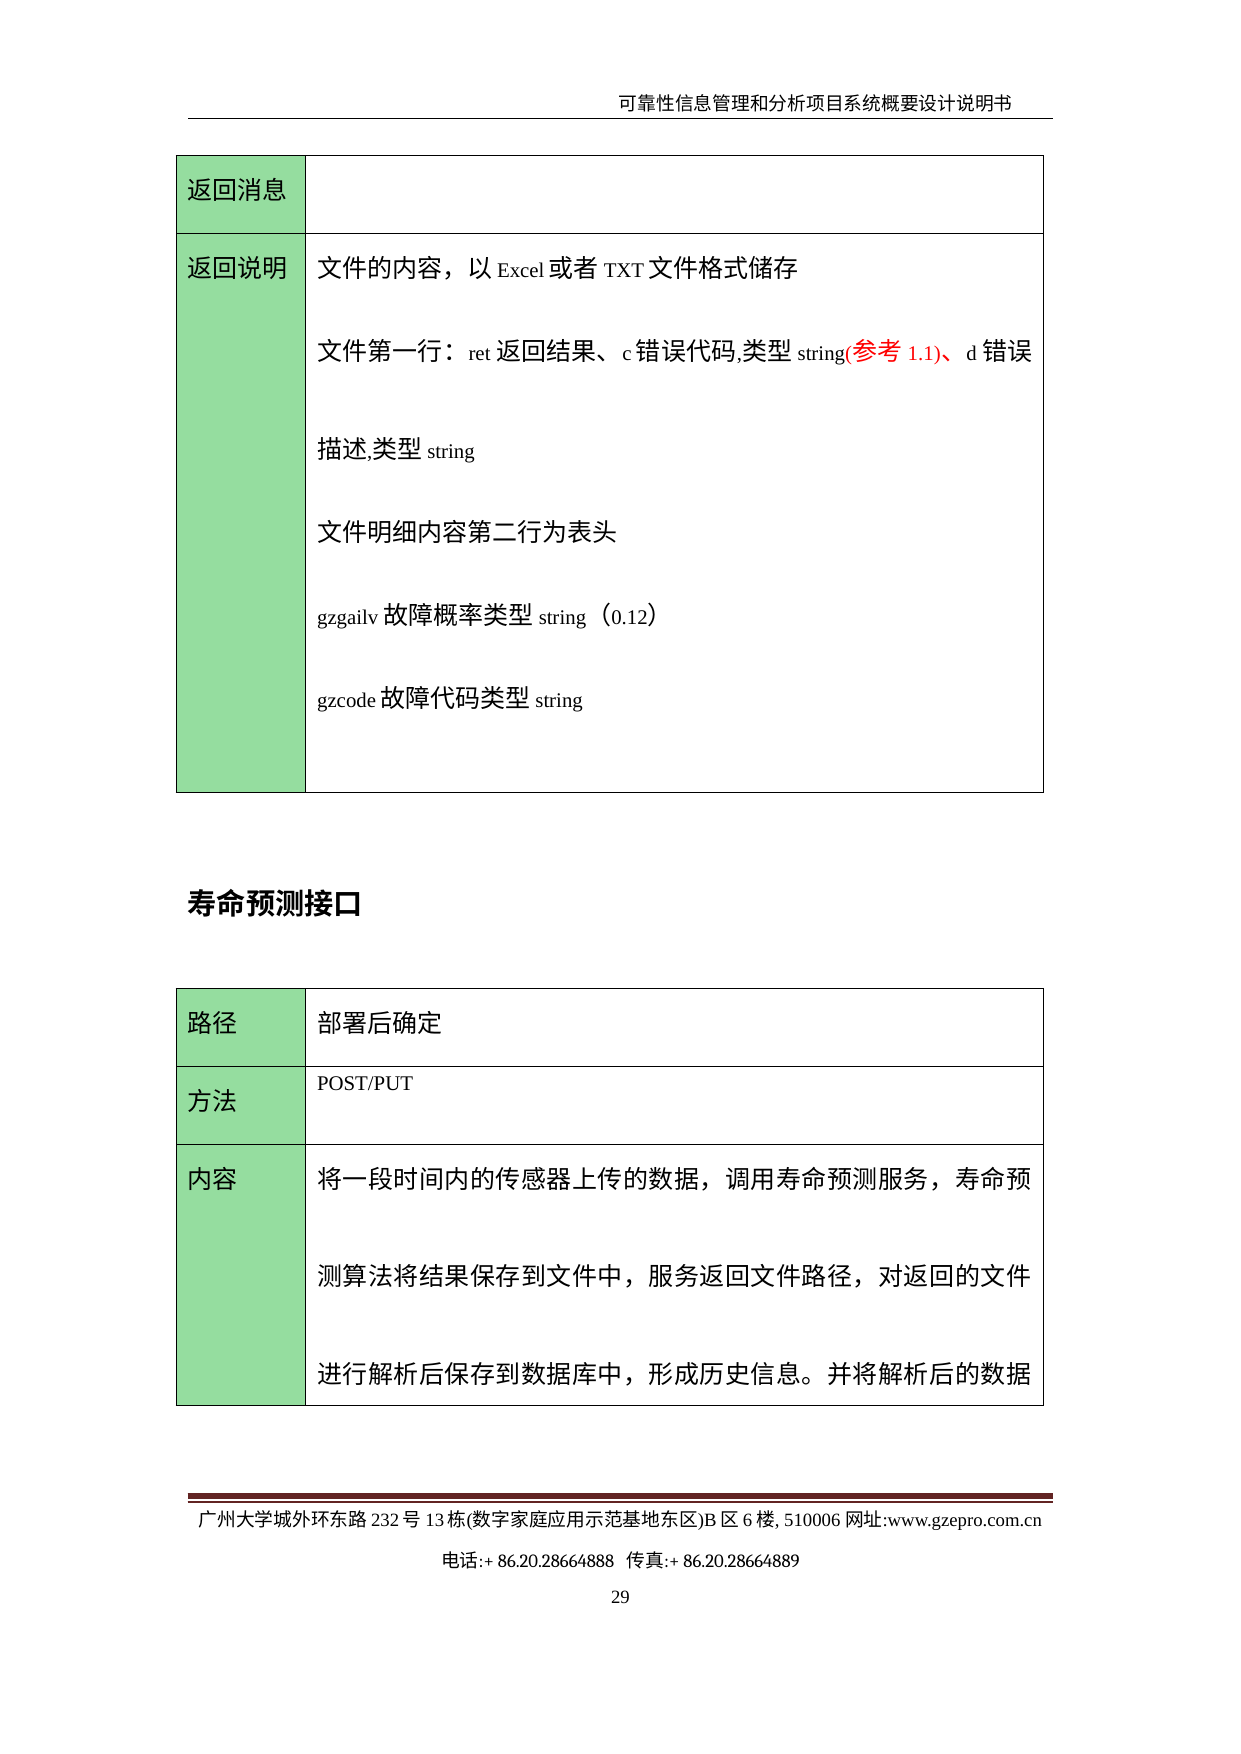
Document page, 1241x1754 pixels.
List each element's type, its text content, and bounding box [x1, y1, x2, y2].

table_cell 内容 [177, 1145, 305, 1405]
table_cell 返回说明 [177, 234, 305, 792]
table_header 部署后确定 [306, 989, 1043, 1066]
table_cell 方法 [177, 1067, 305, 1144]
table_header 路径 [177, 989, 305, 1066]
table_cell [306, 1145, 1043, 1405]
table_cell 返回消息 [177, 156, 305, 233]
subtitle 寿命预测接口 [187, 869, 1053, 934]
table_cell [306, 156, 1043, 233]
table_cell POST/PUT [306, 1067, 1043, 1144]
table_cell 文件的内容，以Excel或者TXT文件格式储存 文件第一行：ret 返回结果、c错误代码,类型string(参考1.1)、d 错误描述,类型string 文件明细内容第二行为表头 gzgailv 故障概率类型string（0.12） gzcode故障代码类型string [306, 234, 1043, 792]
